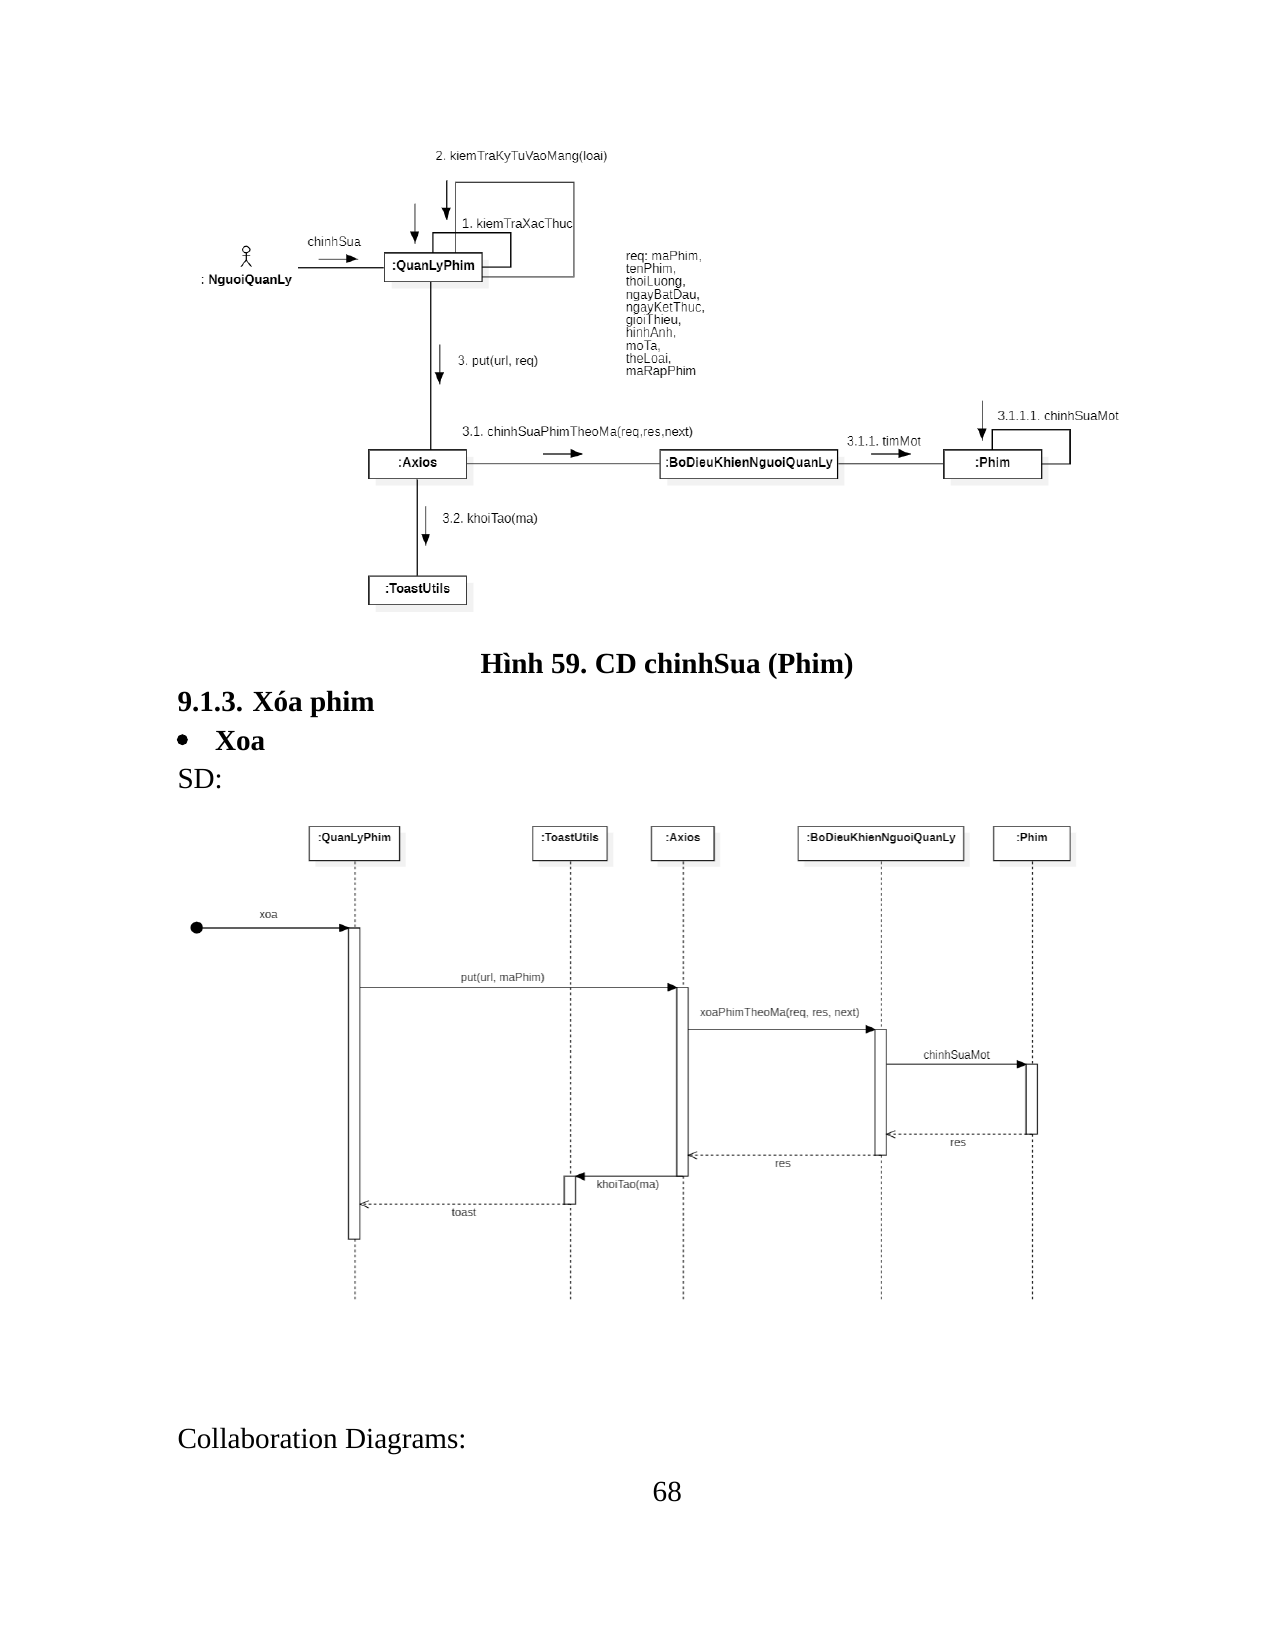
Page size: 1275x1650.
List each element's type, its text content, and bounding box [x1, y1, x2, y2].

list Xoa [177, 723, 1157, 756]
picture [177, 118, 1150, 642]
text Collaboration Diagrams: [177, 1421, 1157, 1455]
subtitle Xóa phim [177, 684, 1157, 718]
text SD: [177, 761, 1157, 795]
text Hình 59. CD chinhSua (Phim) [177, 646, 1157, 680]
picture [177, 800, 1131, 1301]
